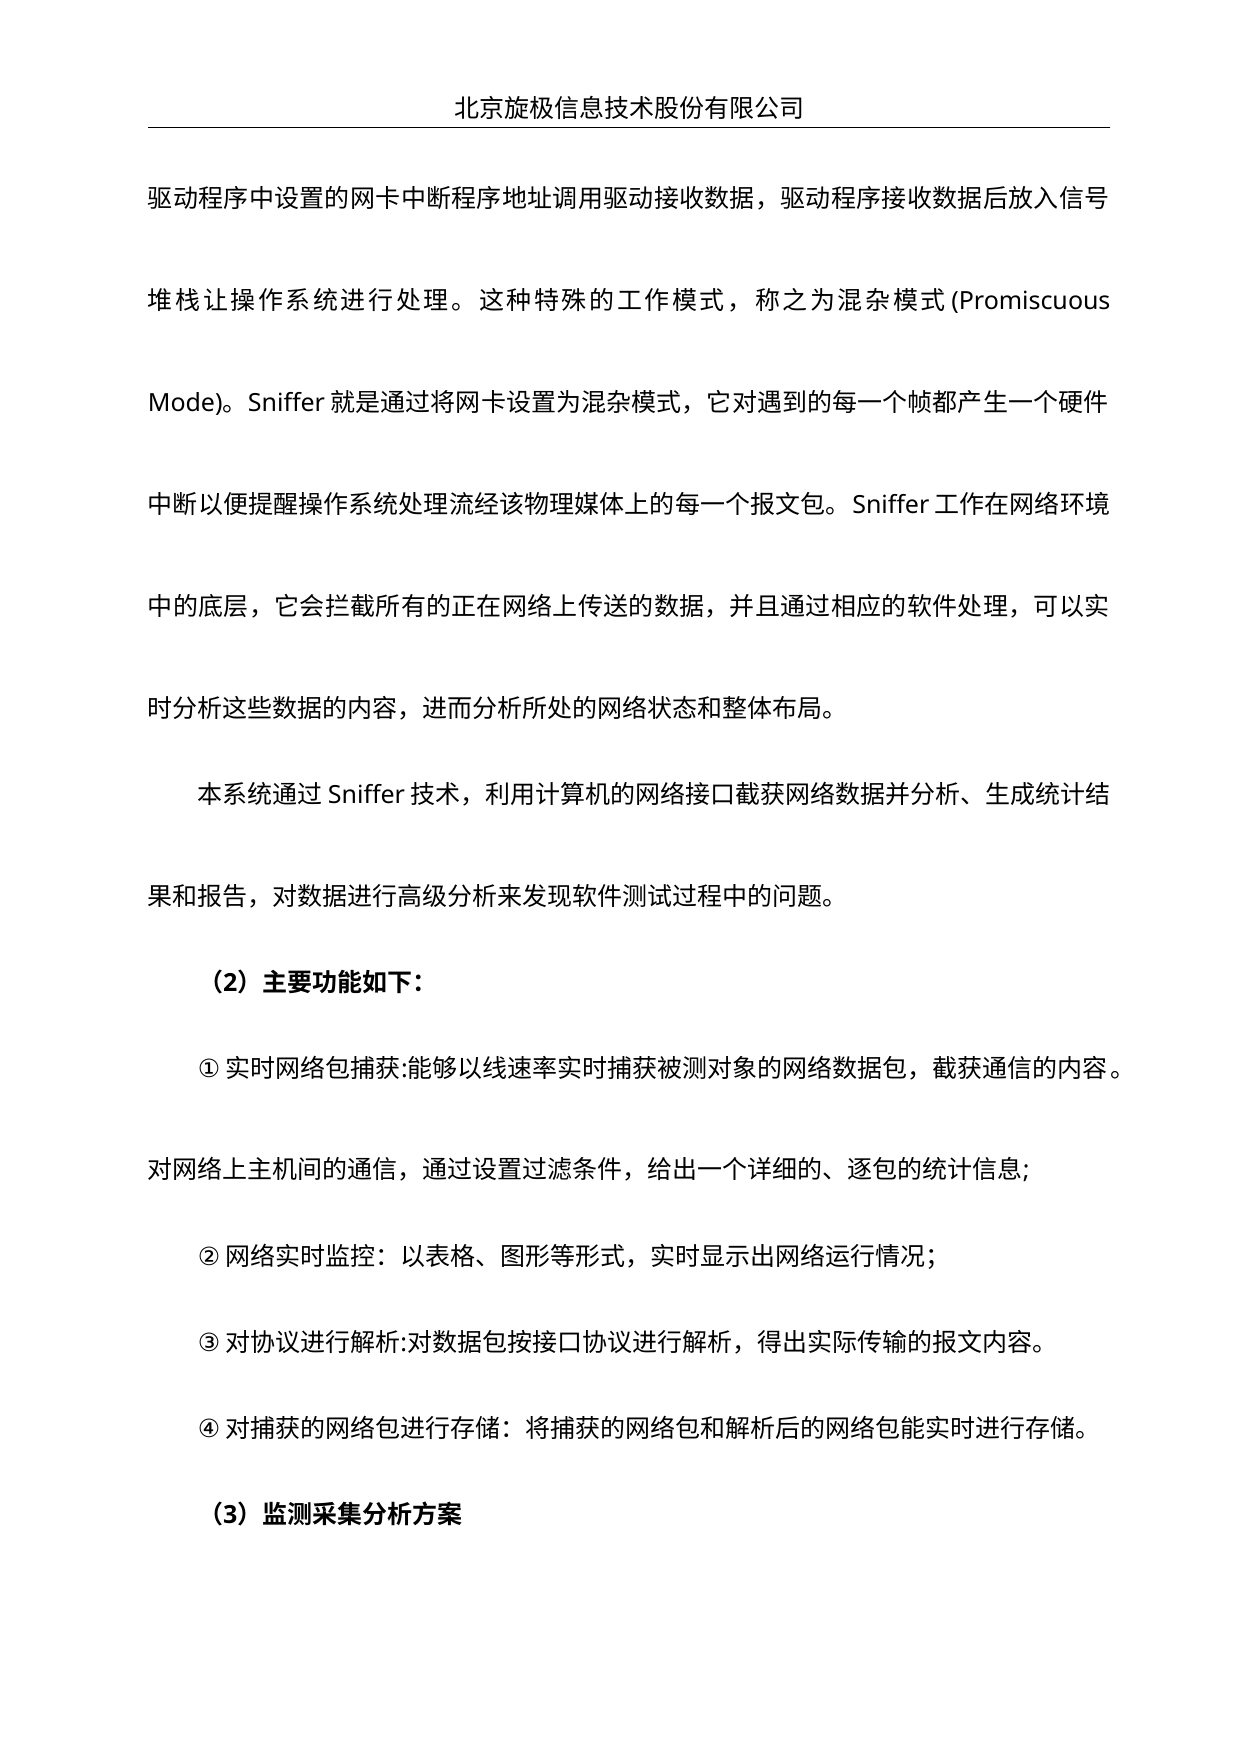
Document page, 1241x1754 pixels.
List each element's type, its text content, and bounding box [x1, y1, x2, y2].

text ②网络实时监控：以表格、图形等形式，实时显示出网络运行情况； [148, 1220, 1110, 1288]
text 本系统通过Sniffer技术，利用计算机的网络接口截获网络数据并分析、生成统计结果和报告，对数据进行高级分析来发现软件测试过程中的问题。 [148, 758, 1110, 928]
text ①实时网络包捕获:能够以线速率实时捕获被测对象的网络数据包，截获通信的内容。对网络上主机间的通信，通过设置过滤条件，给出一个详细的、逐包的统计信息; [148, 1032, 1110, 1202]
text （3）监测采集分析方案 [148, 1478, 1110, 1546]
text ③对协议进行解析:对数据包按接口协议进行解析，得出实际传输的报文内容。 [148, 1306, 1110, 1374]
text ④对捕获的网络包进行存储：将捕获的网络包和解析后的网络包能实时进行存储。 [148, 1392, 1110, 1460]
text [148, 163, 1110, 740]
text （2）主要功能如下： [148, 946, 1110, 1014]
